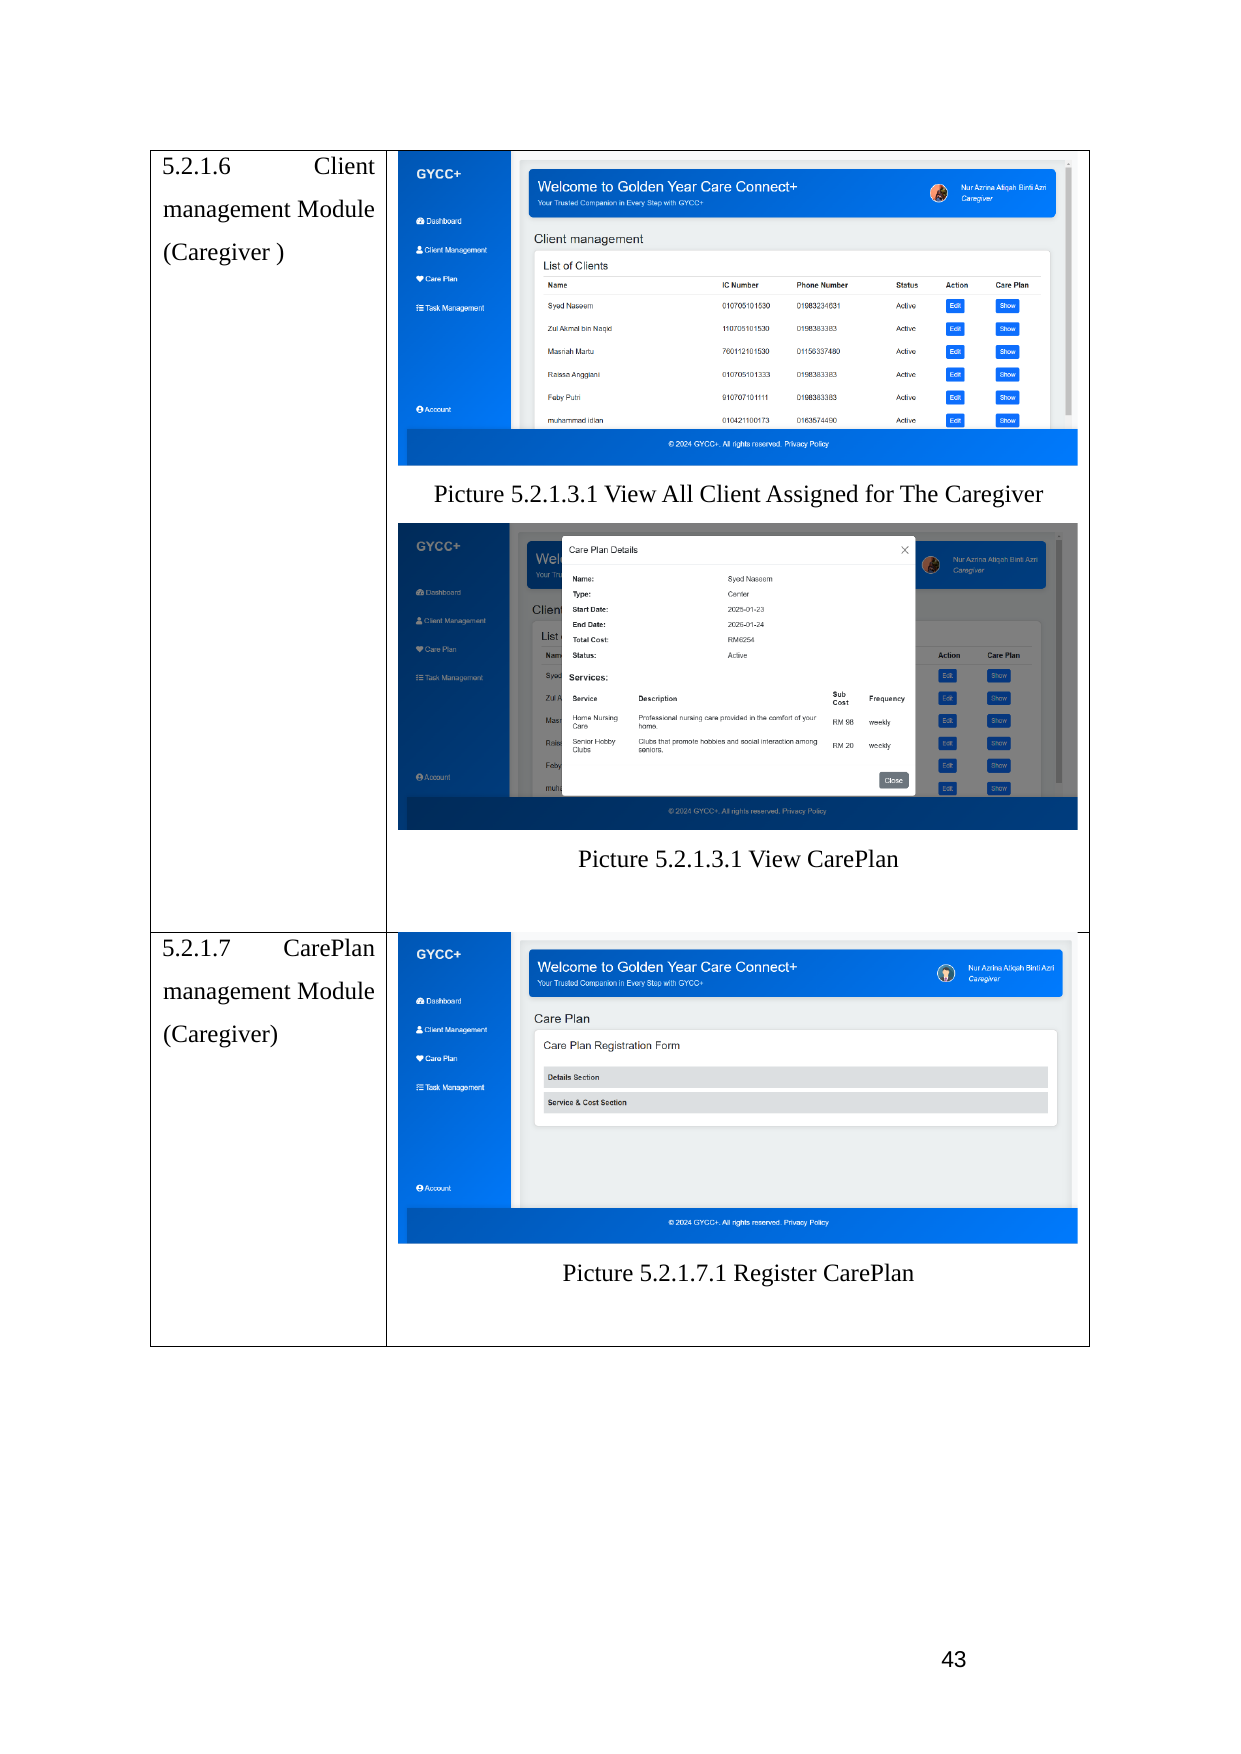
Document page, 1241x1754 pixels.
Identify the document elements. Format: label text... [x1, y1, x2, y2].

picture [398, 932, 1078, 1244]
picture [398, 523, 1078, 830]
picture [398, 151, 1078, 466]
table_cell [387, 933, 1089, 1346]
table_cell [151, 933, 386, 1346]
table_cell 5.2.1.6 Client management Module (Caregiver ) [151, 151, 386, 932]
table_cell Picture 5.2.1.3.1 View All Client Assigned for The Caregiver Picture 5.2.1.3.1 View CarePlan [387, 151, 1089, 932]
